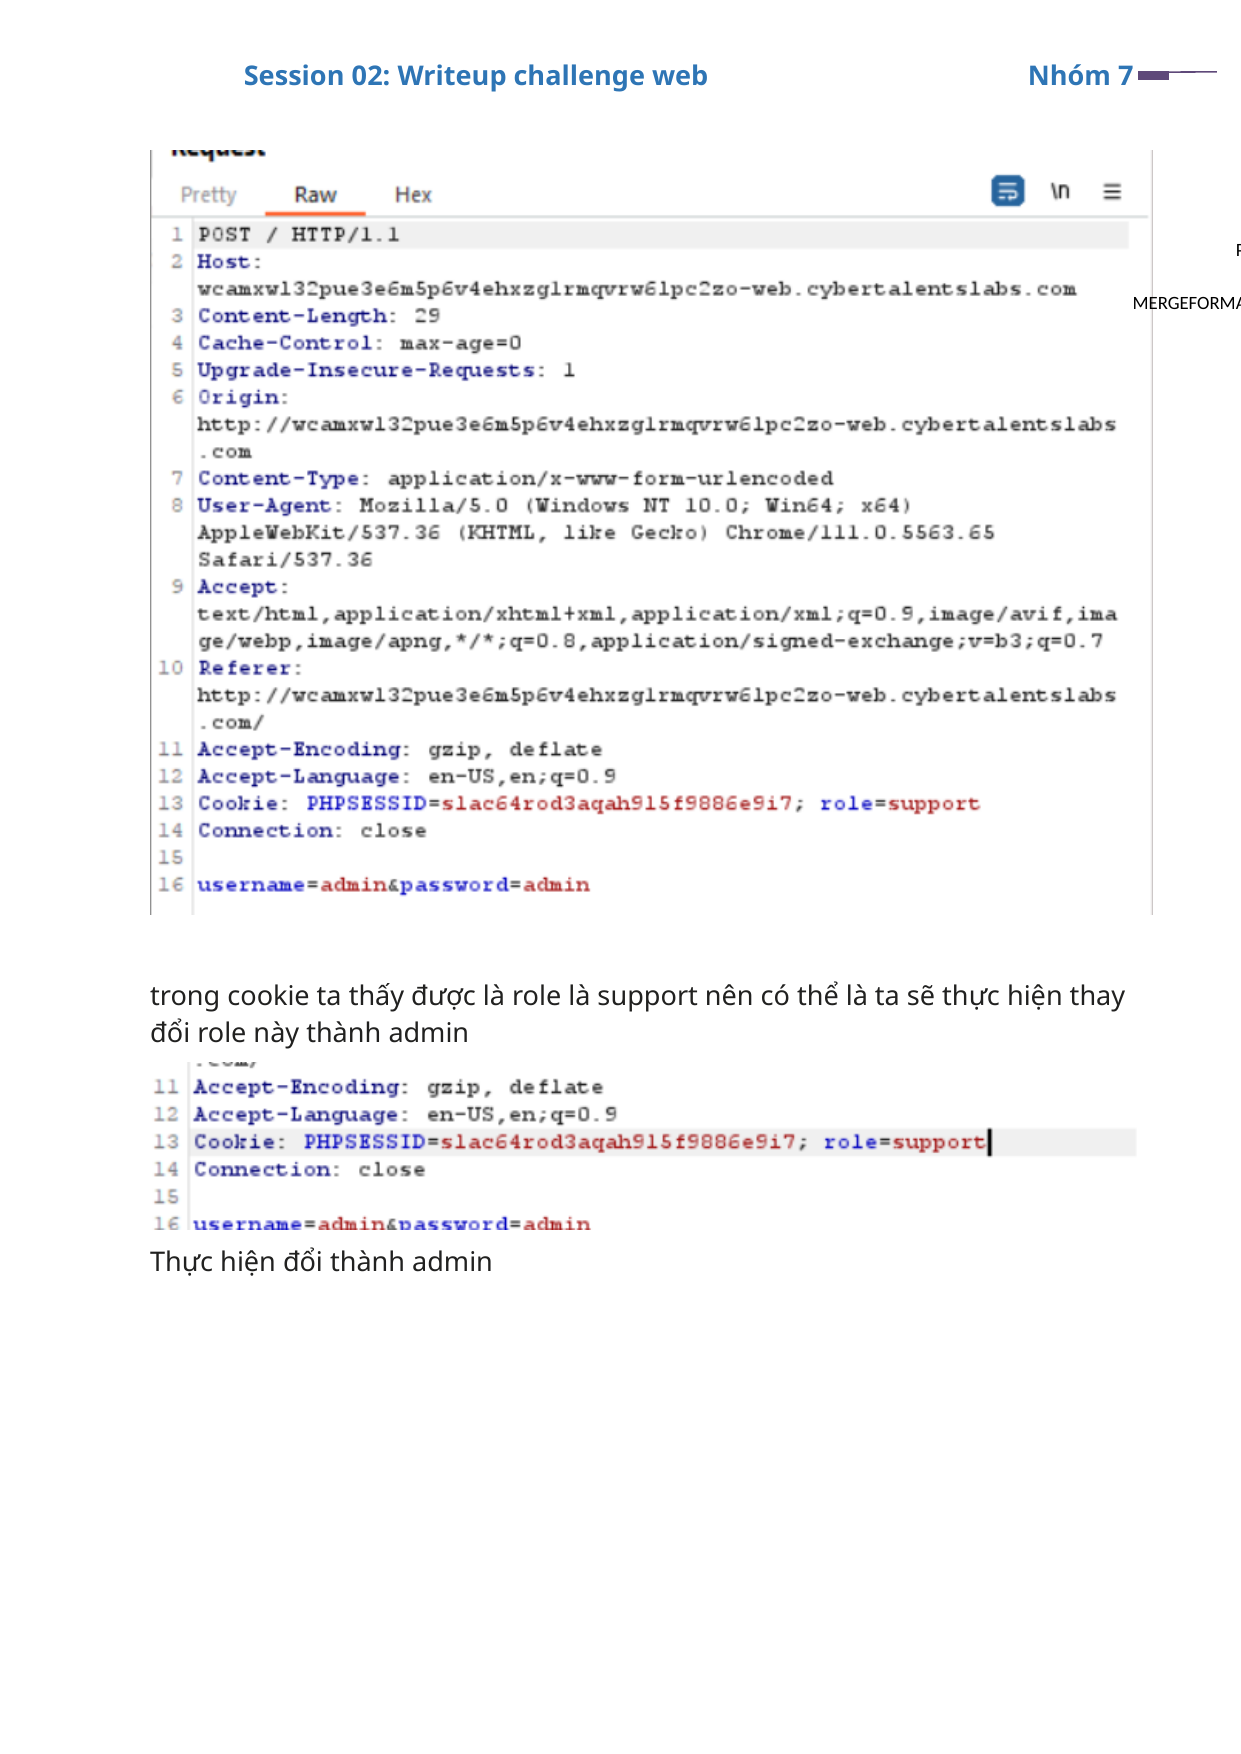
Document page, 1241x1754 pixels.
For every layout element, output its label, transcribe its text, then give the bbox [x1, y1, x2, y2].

picture [150, 1062, 1139, 1230]
text Thực hiện đổi thành admin [150, 1242, 1153, 1279]
text trong cookie ta thấy được là role là support nên có thể là ta sẽ thực hiện thay đổi role này thành admin [150, 976, 1153, 1050]
picture [150, 150, 1153, 915]
